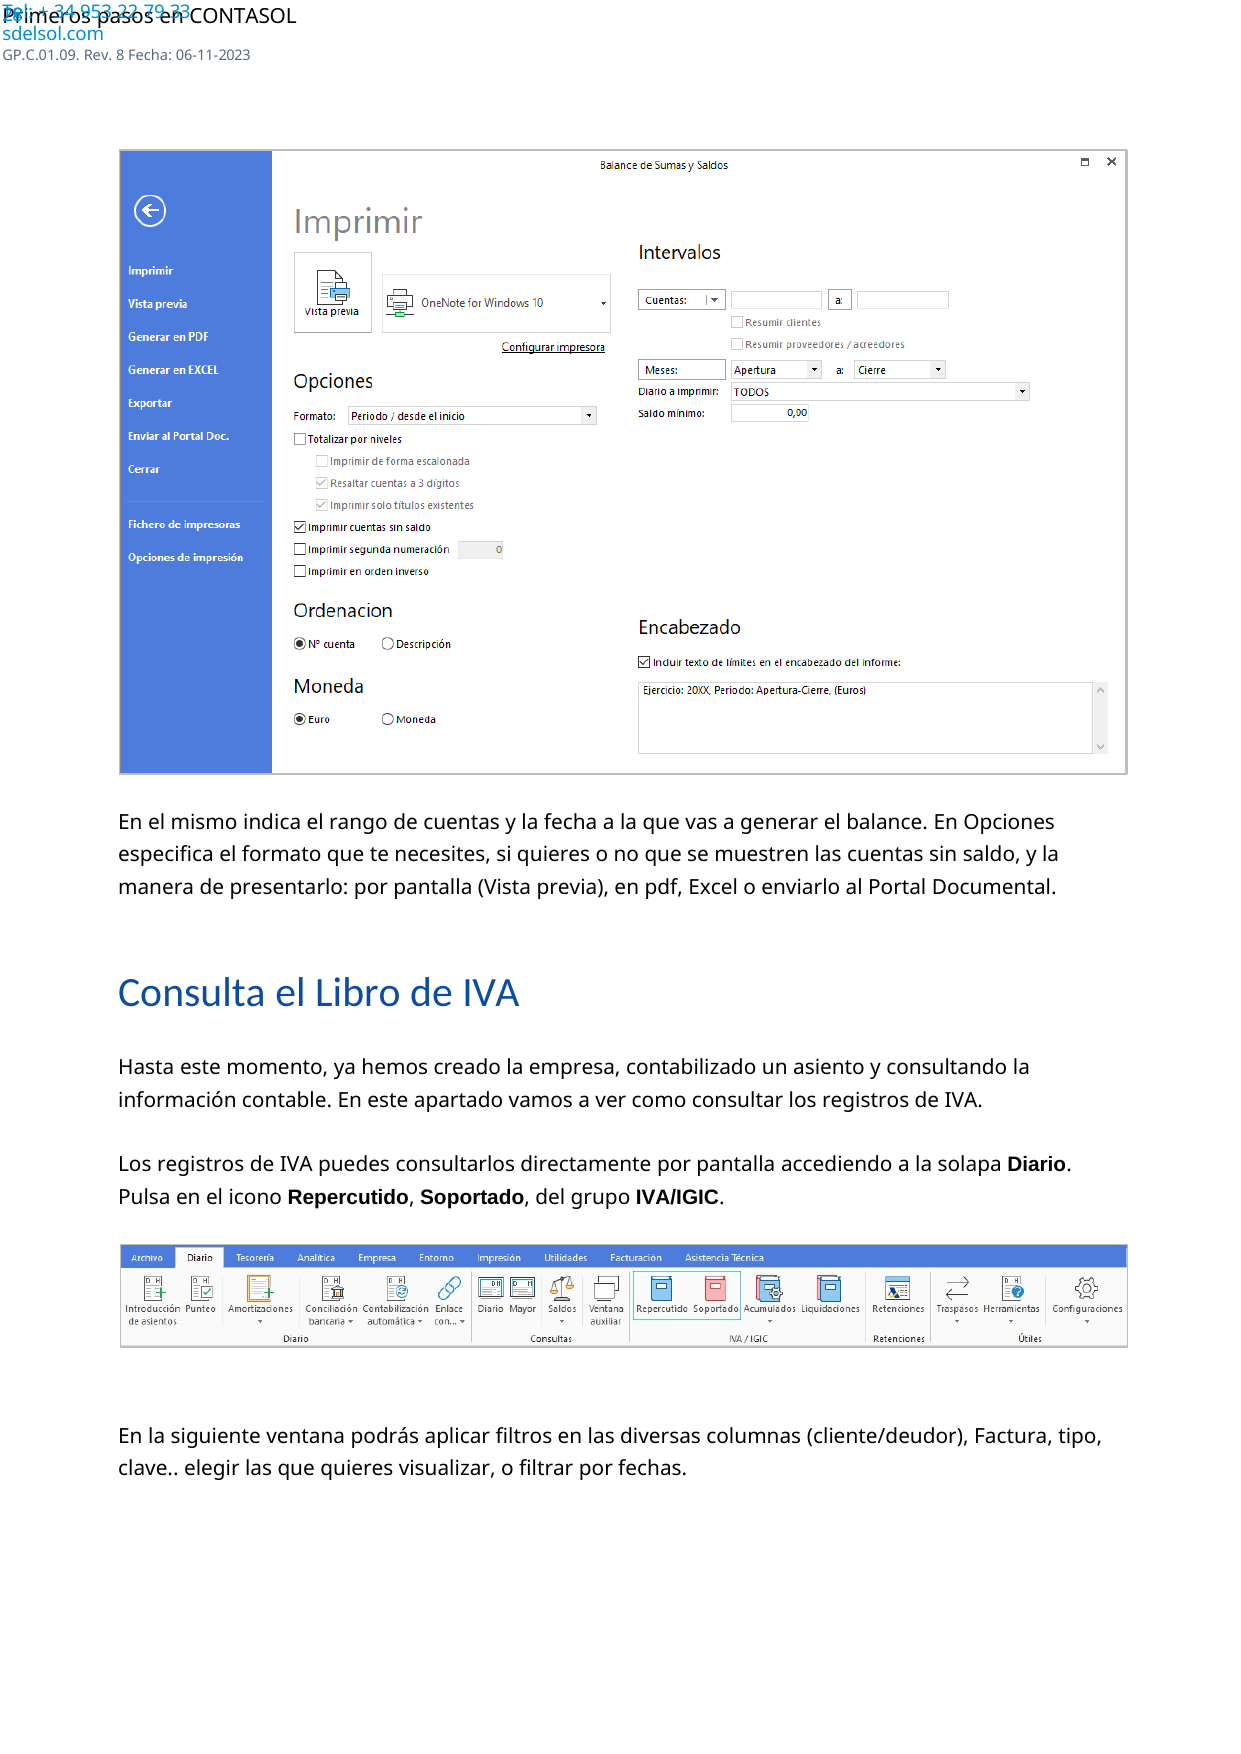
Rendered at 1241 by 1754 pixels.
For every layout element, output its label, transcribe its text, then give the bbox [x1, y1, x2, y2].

text Los registros de IVA puedes consultarlos directamente por pantalla accediendo a la solapa Diario. Pulsa en el icono Repercutido, Soportado, del grupo IVA/IGIC. [118, 1149, 1117, 1211]
text Hasta este momento, ya hemos creado la empresa, contabilizado un asiento y consultando la información contable. En este apartado vamos a ver como consultar los registros de IVA. [118, 1052, 1137, 1113]
picture [120, 151, 1126, 773]
text En la siguiente ventana podrás aplicar filtros en las diversas columnas (cliente/deudor), Factura, tipo, clave.. elegir las que quieres visualizar, o filtrar por fechas. [118, 1421, 1137, 1482]
subtitle Consulta el Libro de IVA [118, 966, 1137, 1017]
picture [121, 1245, 1127, 1346]
text En el mismo indica el rango de cuentas y la fecha a la que vas a generar el balance. En Opciones especifica el formato que te necesites, si quieres o no que se muestren las cuentas sin saldo, y la manera de presentarlo: por pantalla (Vista previa), en pdf, Excel o enviarlo al Portal Documental. [118, 807, 1128, 900]
